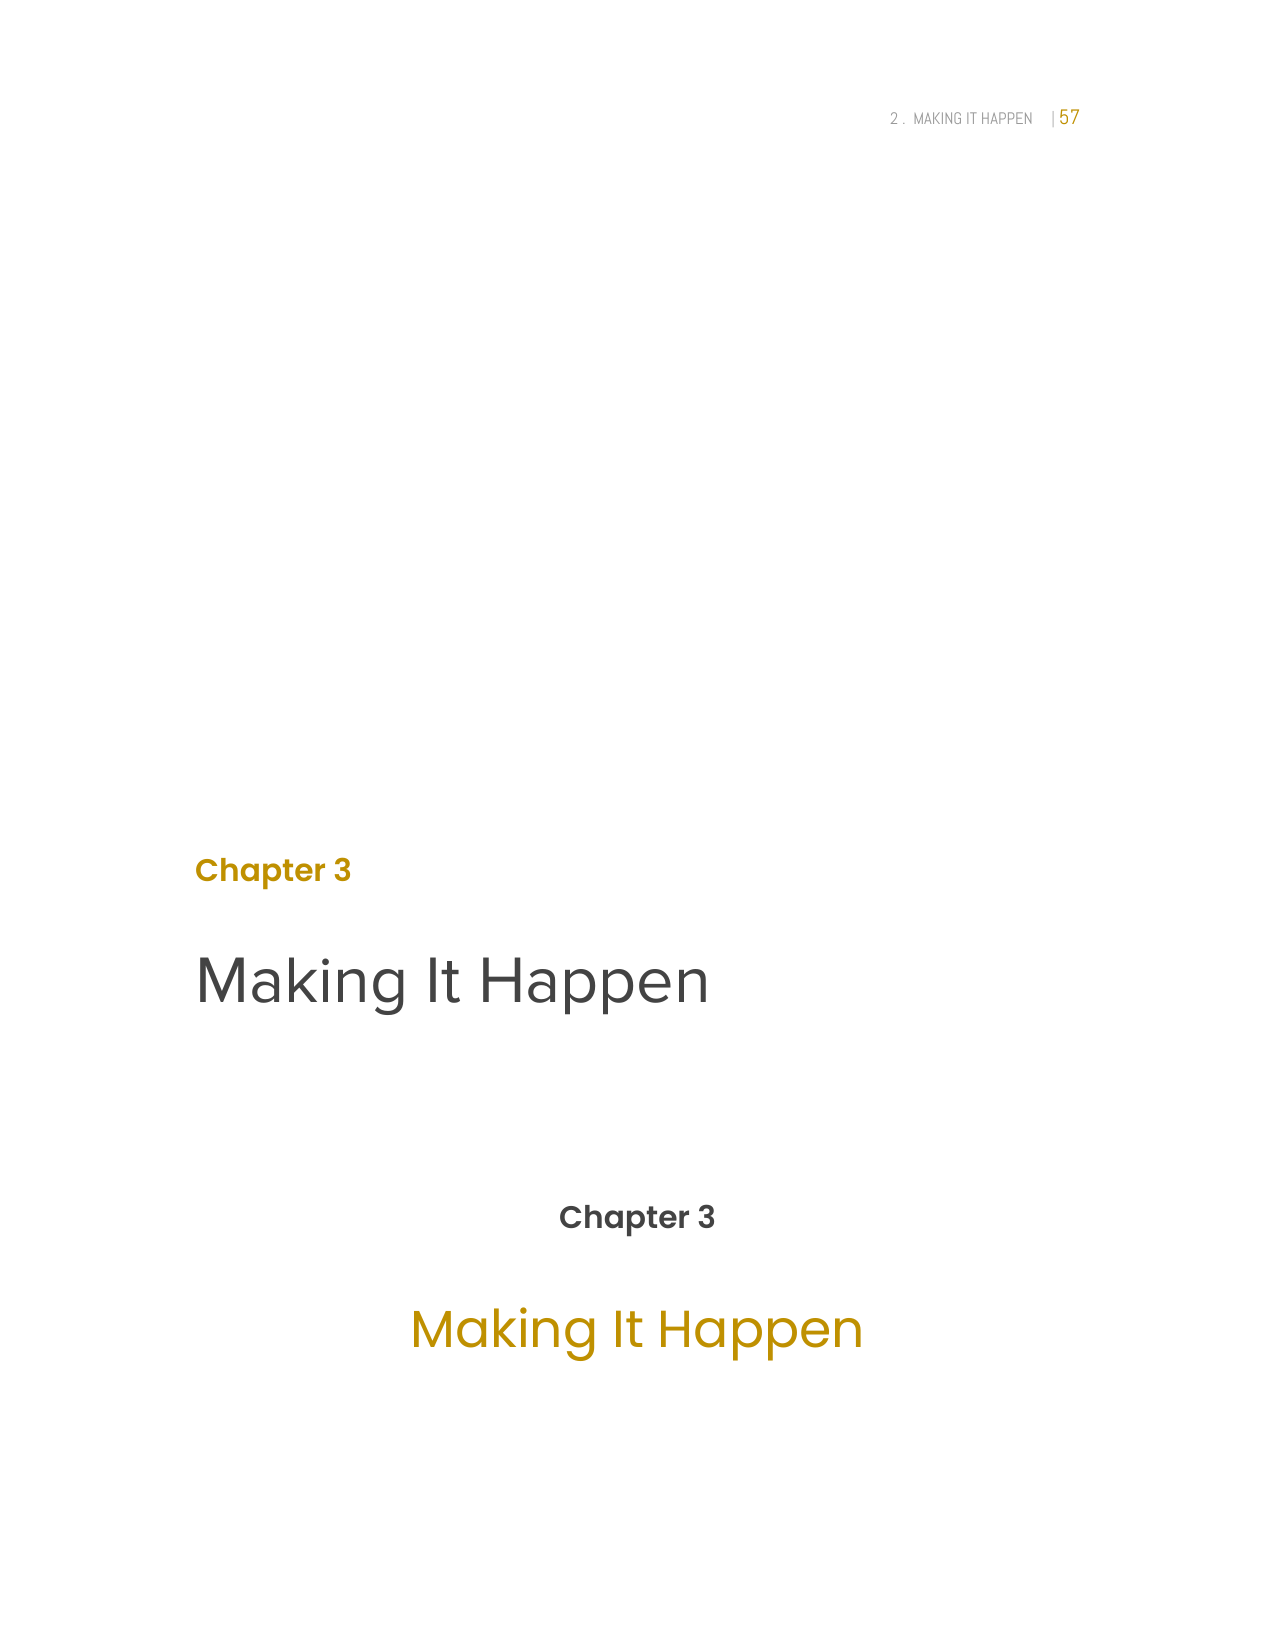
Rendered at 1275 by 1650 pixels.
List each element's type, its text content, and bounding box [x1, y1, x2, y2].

subtitle Chapter 3 [195, 845, 1080, 892]
subtitle Making It Happen [195, 941, 1080, 1022]
subtitle Chapter 3 [195, 1192, 1080, 1239]
subtitle Making It Happen [195, 1288, 1080, 1366]
